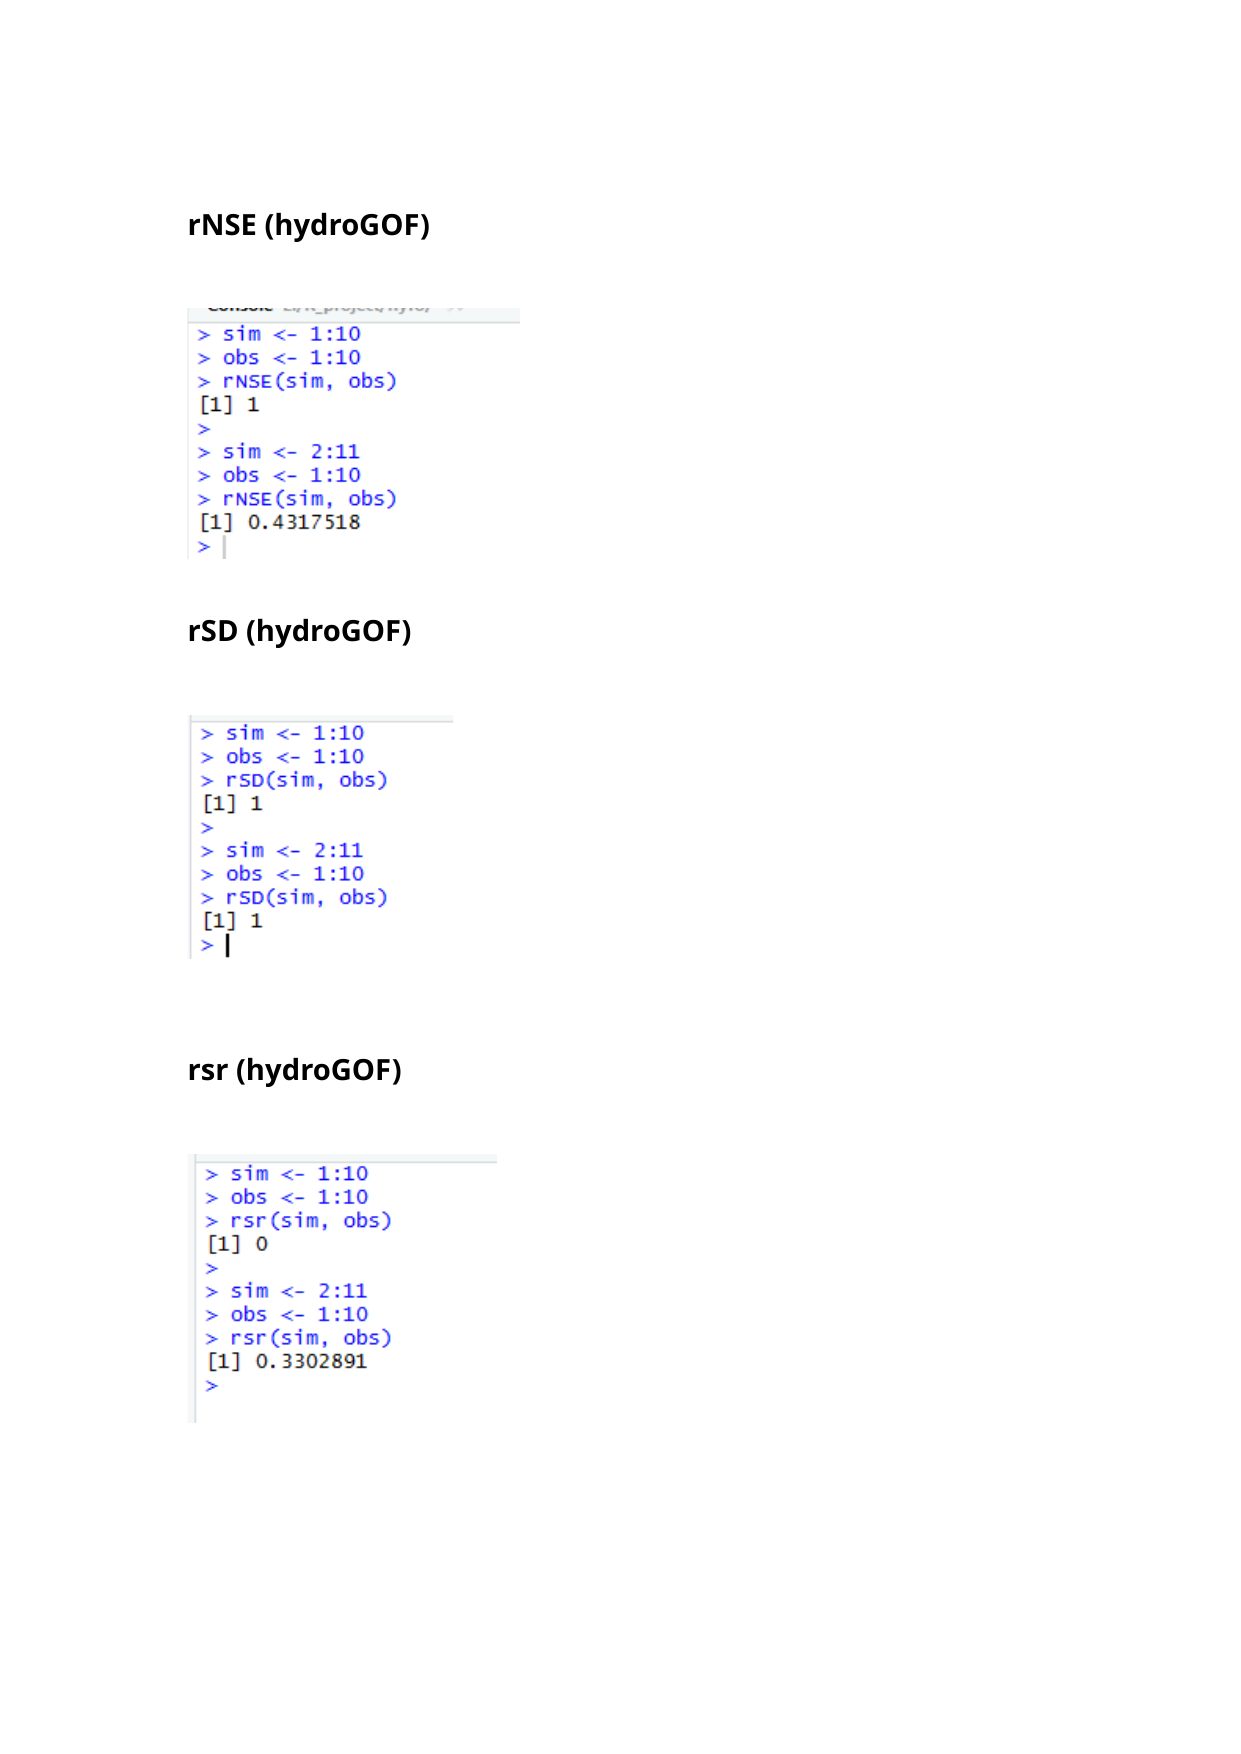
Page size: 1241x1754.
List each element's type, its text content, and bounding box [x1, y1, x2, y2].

picture [187, 1154, 497, 1423]
subtitle rsr (hydroGOF) [187, 1037, 1053, 1102]
subtitle rNSE (hydroGOF) [187, 191, 1053, 256]
subtitle rSD (hydroGOF) [187, 598, 1053, 663]
picture [187, 715, 454, 959]
picture [187, 308, 521, 559]
